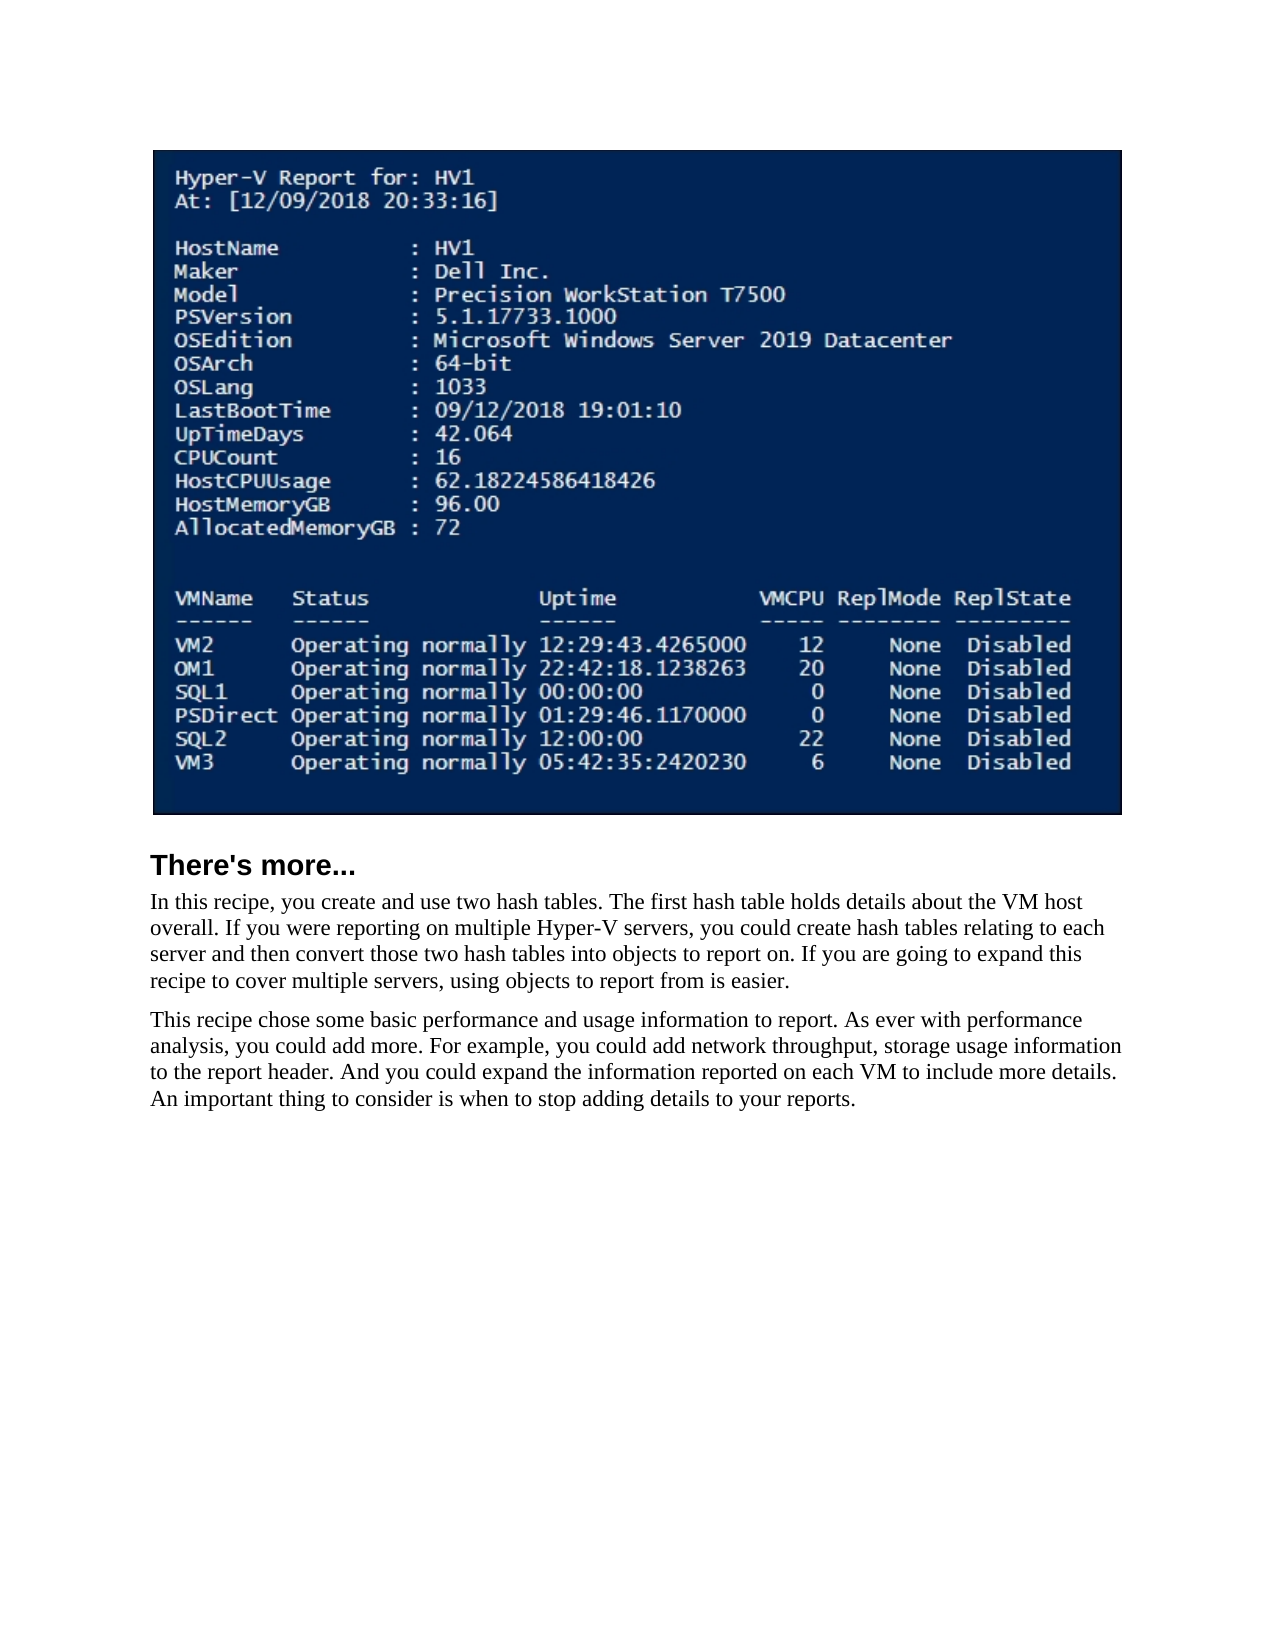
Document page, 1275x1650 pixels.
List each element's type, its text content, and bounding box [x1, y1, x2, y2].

text In this recipe, you create and use two hash tables. The first hash table holds details about the VM host overall. If you were reporting on multiple Hyper-V servers, you could create hash tables relating to each server and then convert those two hash tables into objects to report on. If you are going to expand this recipe to cover multiple servers, using objects to report from is easier. [150, 888, 1125, 993]
text This recipe chose some basic performance and usage information to report. As ever with performance analysis, you could add more. For example, you could add network throughput, storage usage information to the report header. And you could expand the information reported on each VM to include more details. An important thing to consider is when to stop adding details to your reports. [150, 1006, 1125, 1111]
picture [153, 150, 1122, 815]
subtitle There's more... [150, 848, 1125, 881]
